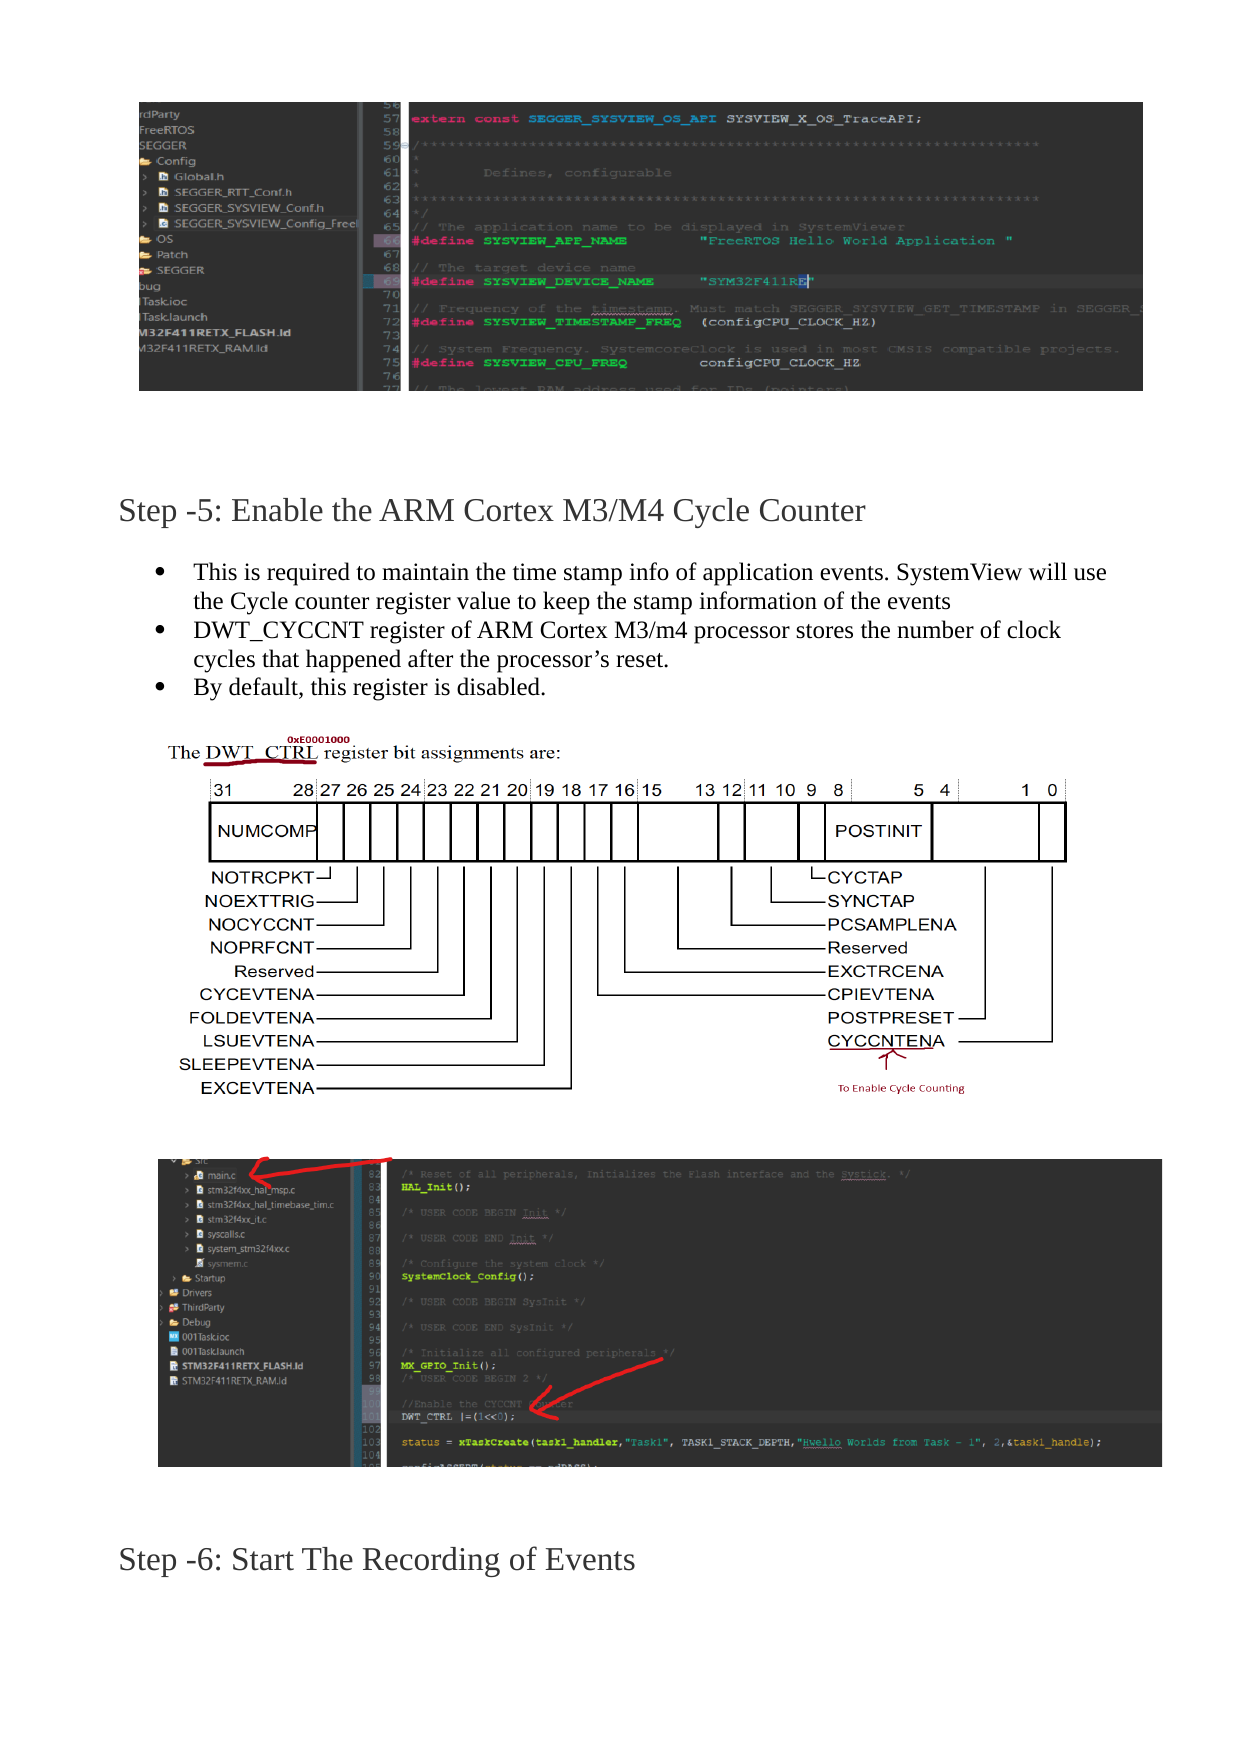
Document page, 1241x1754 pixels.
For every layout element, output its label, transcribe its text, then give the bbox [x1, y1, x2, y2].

text Step -6: Start The Recording of Events [118, 1539, 1122, 1578]
picture [139, 102, 1143, 391]
picture [152, 730, 1088, 1114]
list This is required to maintain the time stamp info of application events. SystemView will use the Cycle counter register value to keep the stamp information of the events [156, 557, 1122, 615]
text Step -5: Enable the ARM Cortex M3/M4 Cycle Counter [118, 490, 1122, 529]
picture [158, 1156, 1163, 1467]
list DWT_CYCCNT register of ARM Cortex M3/m4 processor stores the number of clock cycles that happened after the processor’s reset. [156, 615, 1122, 672]
list By default, this register is disabled. [156, 672, 1122, 701]
